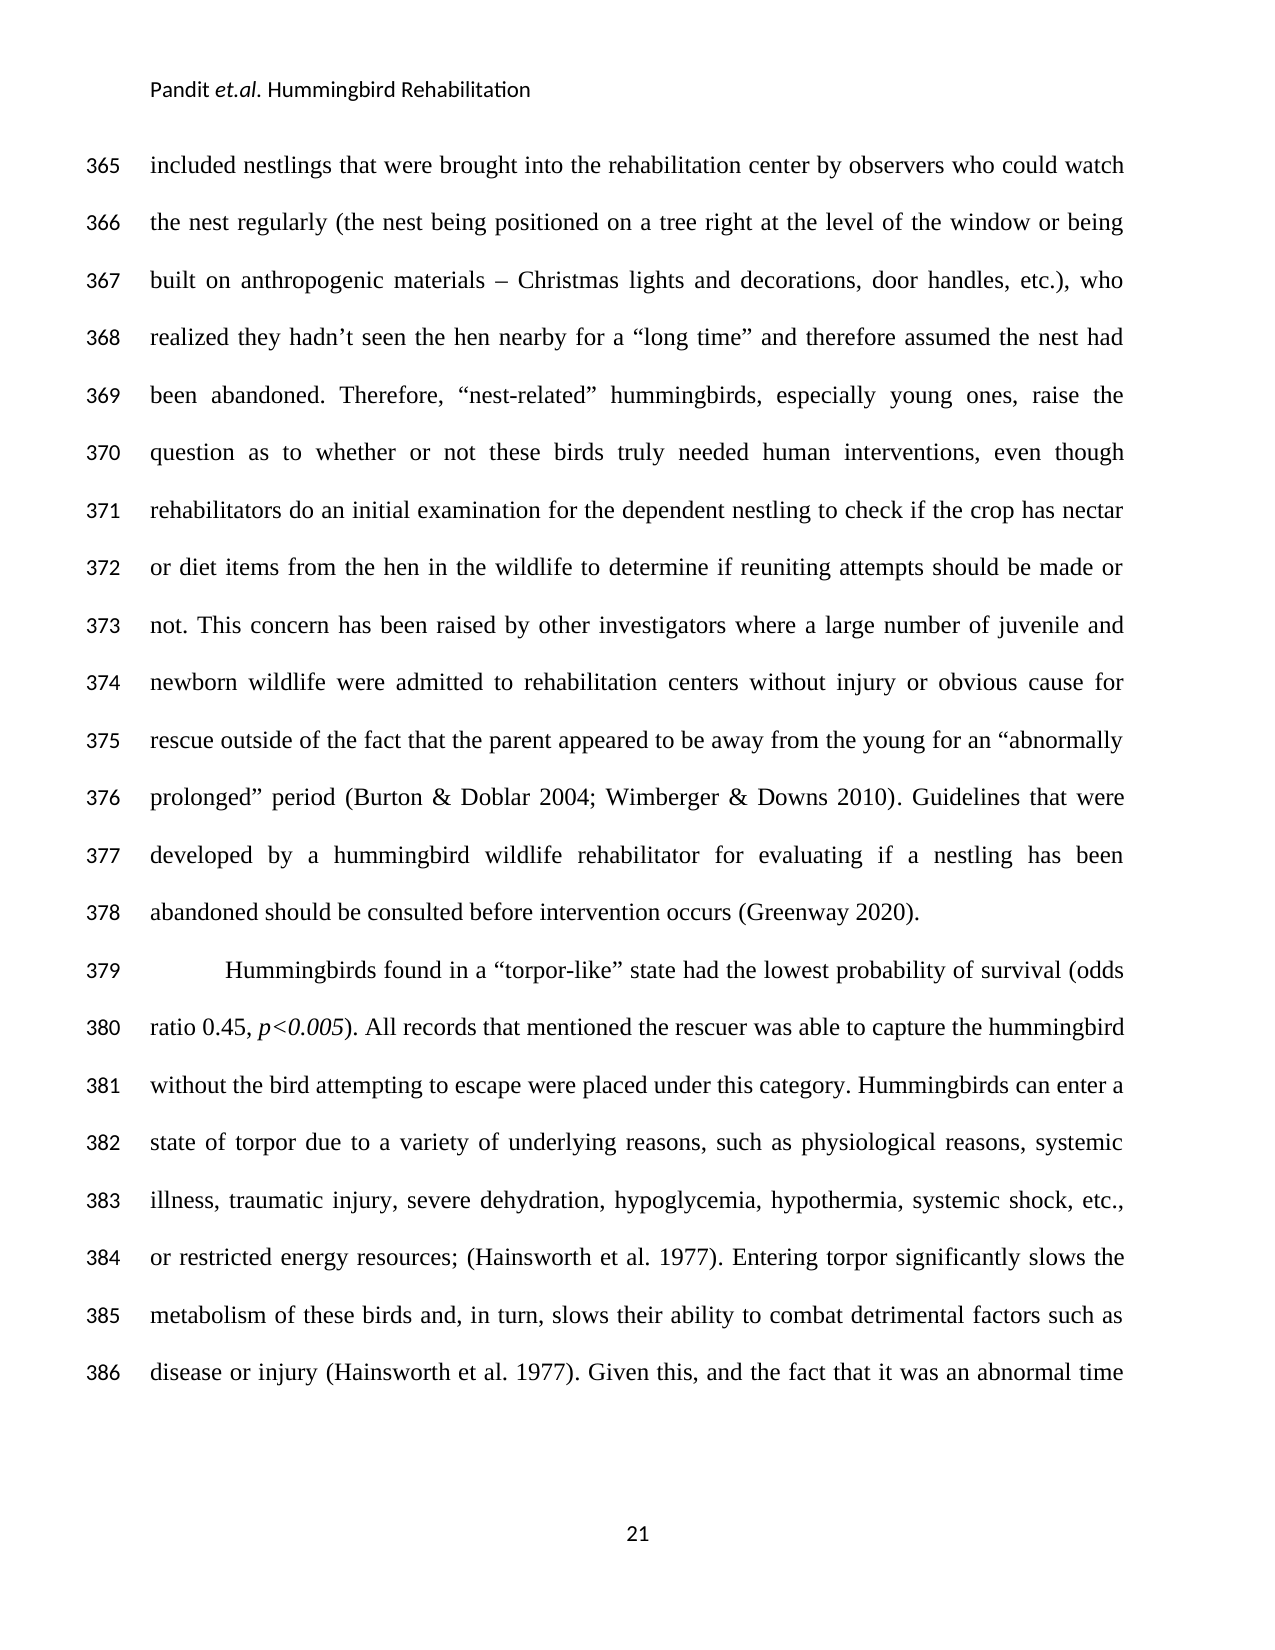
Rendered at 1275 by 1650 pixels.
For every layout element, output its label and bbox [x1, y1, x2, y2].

text [150, 955, 1125, 1386]
text [150, 150, 1125, 926]
